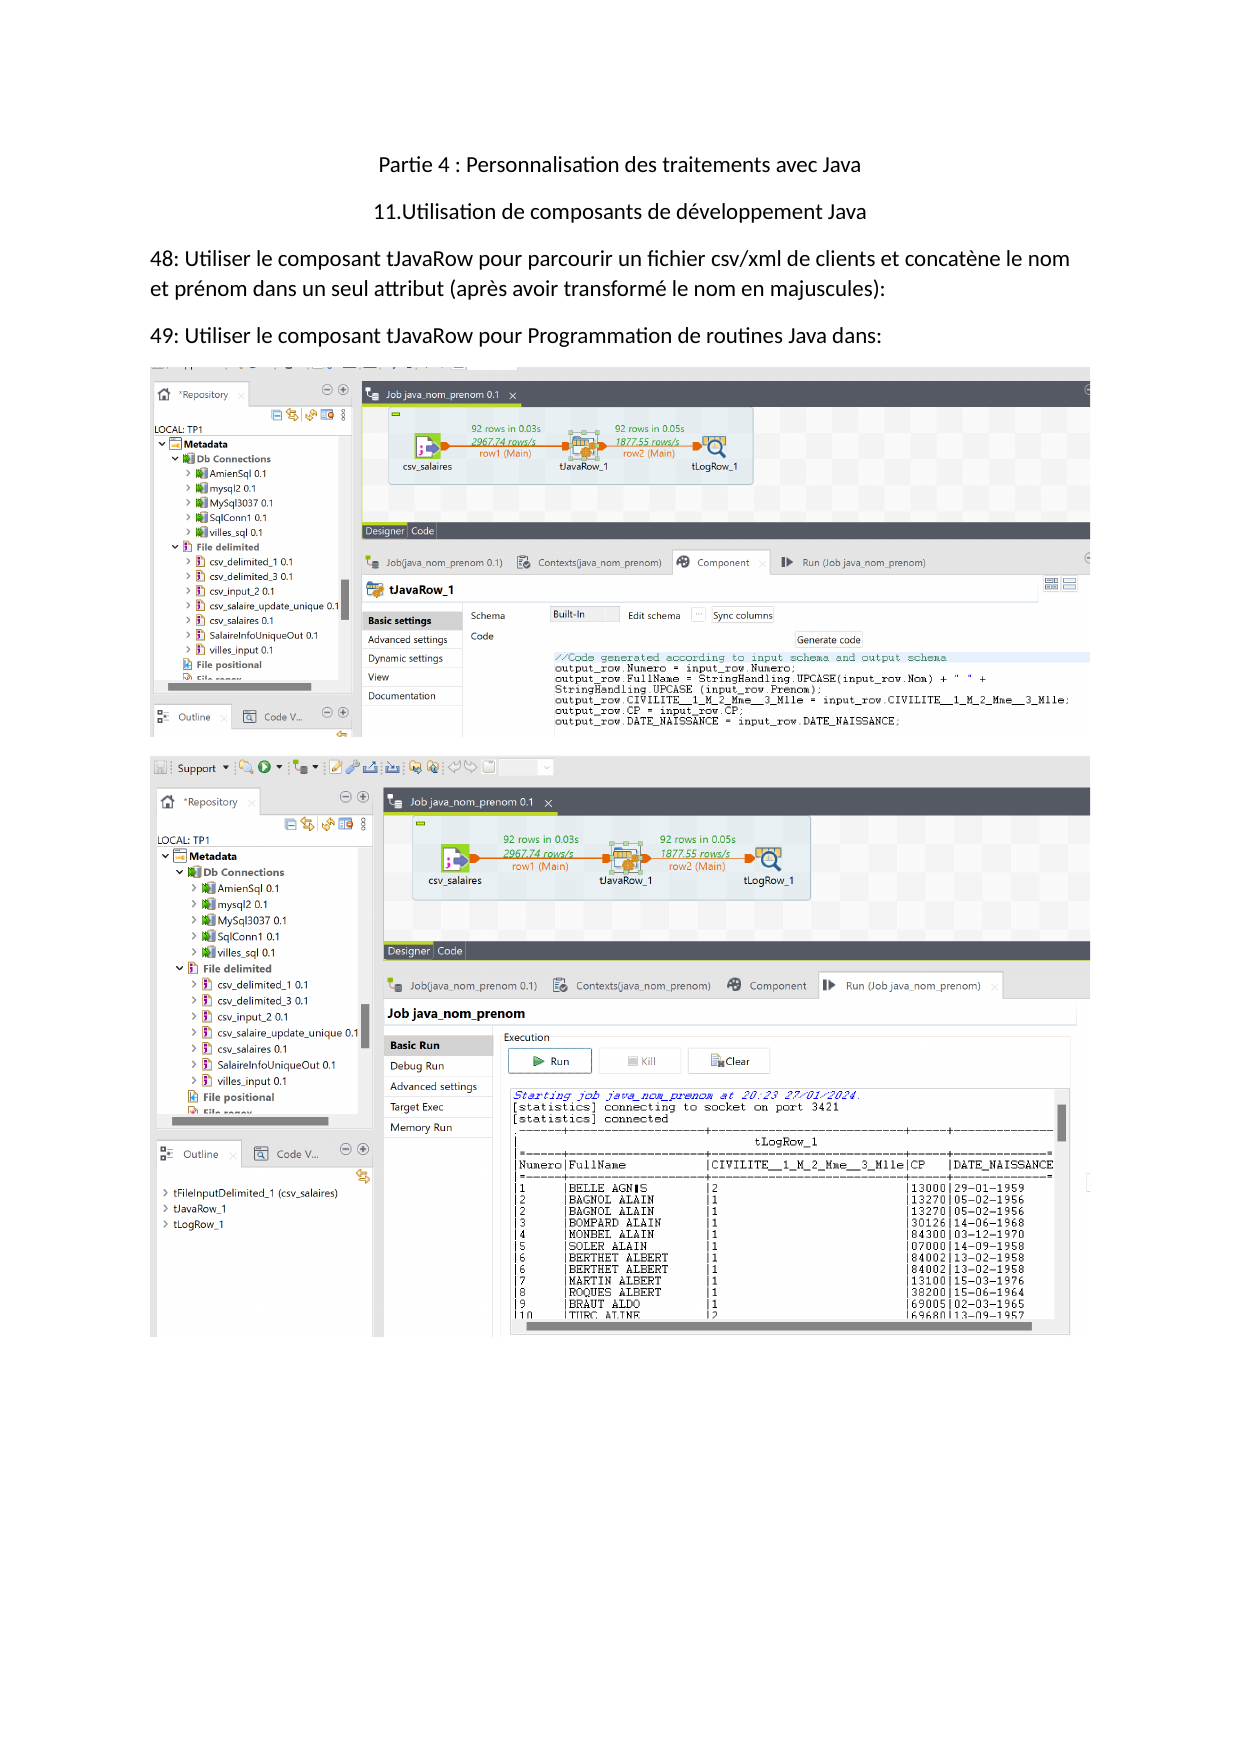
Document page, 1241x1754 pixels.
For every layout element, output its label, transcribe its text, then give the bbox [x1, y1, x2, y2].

text 49: Utiliser le composant tJavaRow pour Programmation de routines Java dans: [150, 321, 1090, 349]
text 11.Utilisation de composants de développement Java [150, 197, 1090, 225]
text Partie 4 : Personnalisation des traitements avec Java [150, 150, 1090, 178]
text 48: Utiliser le composant tJavaRow pour parcourir un fichier csv/xml de clients et concatène le nom et prénom dans un seul attribut (après avoir transformé le nom en majuscules): [150, 244, 1090, 302]
picture [150, 367, 1091, 737]
picture [150, 755, 1091, 1337]
